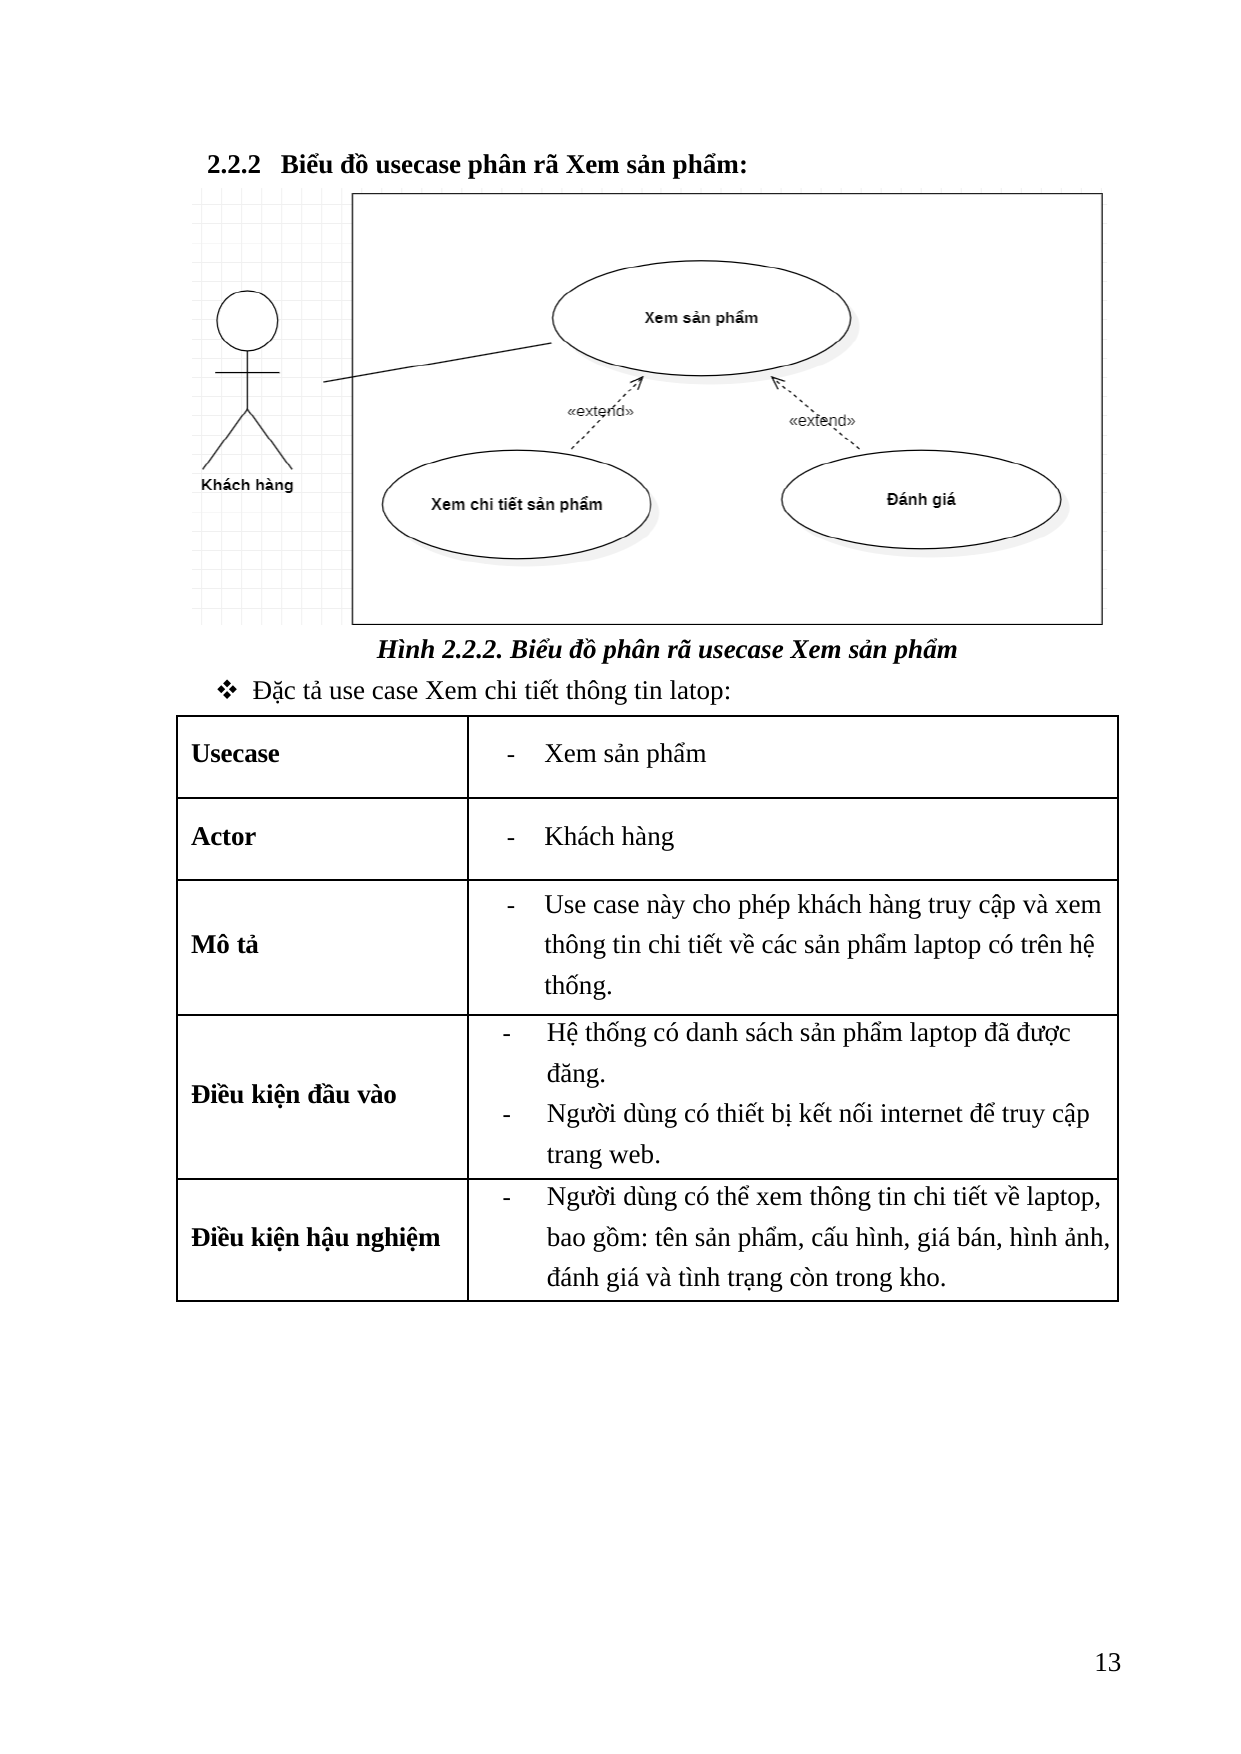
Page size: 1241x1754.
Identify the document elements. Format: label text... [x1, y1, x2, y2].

table_cell Use case này cho phép khách hàng truy cập và xem thông tin chi tiết về các sản phẩm laptop có trên hệ thống. [469, 881, 1117, 1014]
table_cell Mô tả [178, 881, 467, 1014]
table_header Xem sản phẩm [469, 717, 1117, 797]
table_cell Actor [178, 799, 467, 879]
table_cell Người dùng có thể xem thông tin chi tiết về laptop, bao gồm: tên sản phẩm, cấu hình, giá bán, hình ảnh, đánh giá và tình trạng còn trong kho. [469, 1180, 1117, 1300]
picture [192, 188, 1108, 625]
table_cell Điều kiện hậu nghiệm [178, 1180, 467, 1300]
subtitle Biểu đồ usecase phân rã Xem sản phẩm: [207, 148, 1122, 179]
text Hình 2.2.2. Biểu đồ phân rã usecase Xem sản phẩm [215, 634, 1122, 665]
table_cell Khách hàng [469, 799, 1117, 879]
table_header Usecase [178, 717, 467, 797]
table_cell Hệ thống có danh sách sản phẩm laptop đã được đăng. Người dùng có thiết bị kết nối internet để truy cập trang web. [469, 1016, 1117, 1178]
list Đặc tả use case Xem chi tiết thông tin latop: [215, 674, 1122, 705]
table_cell Điều kiện đầu vào [178, 1016, 467, 1178]
